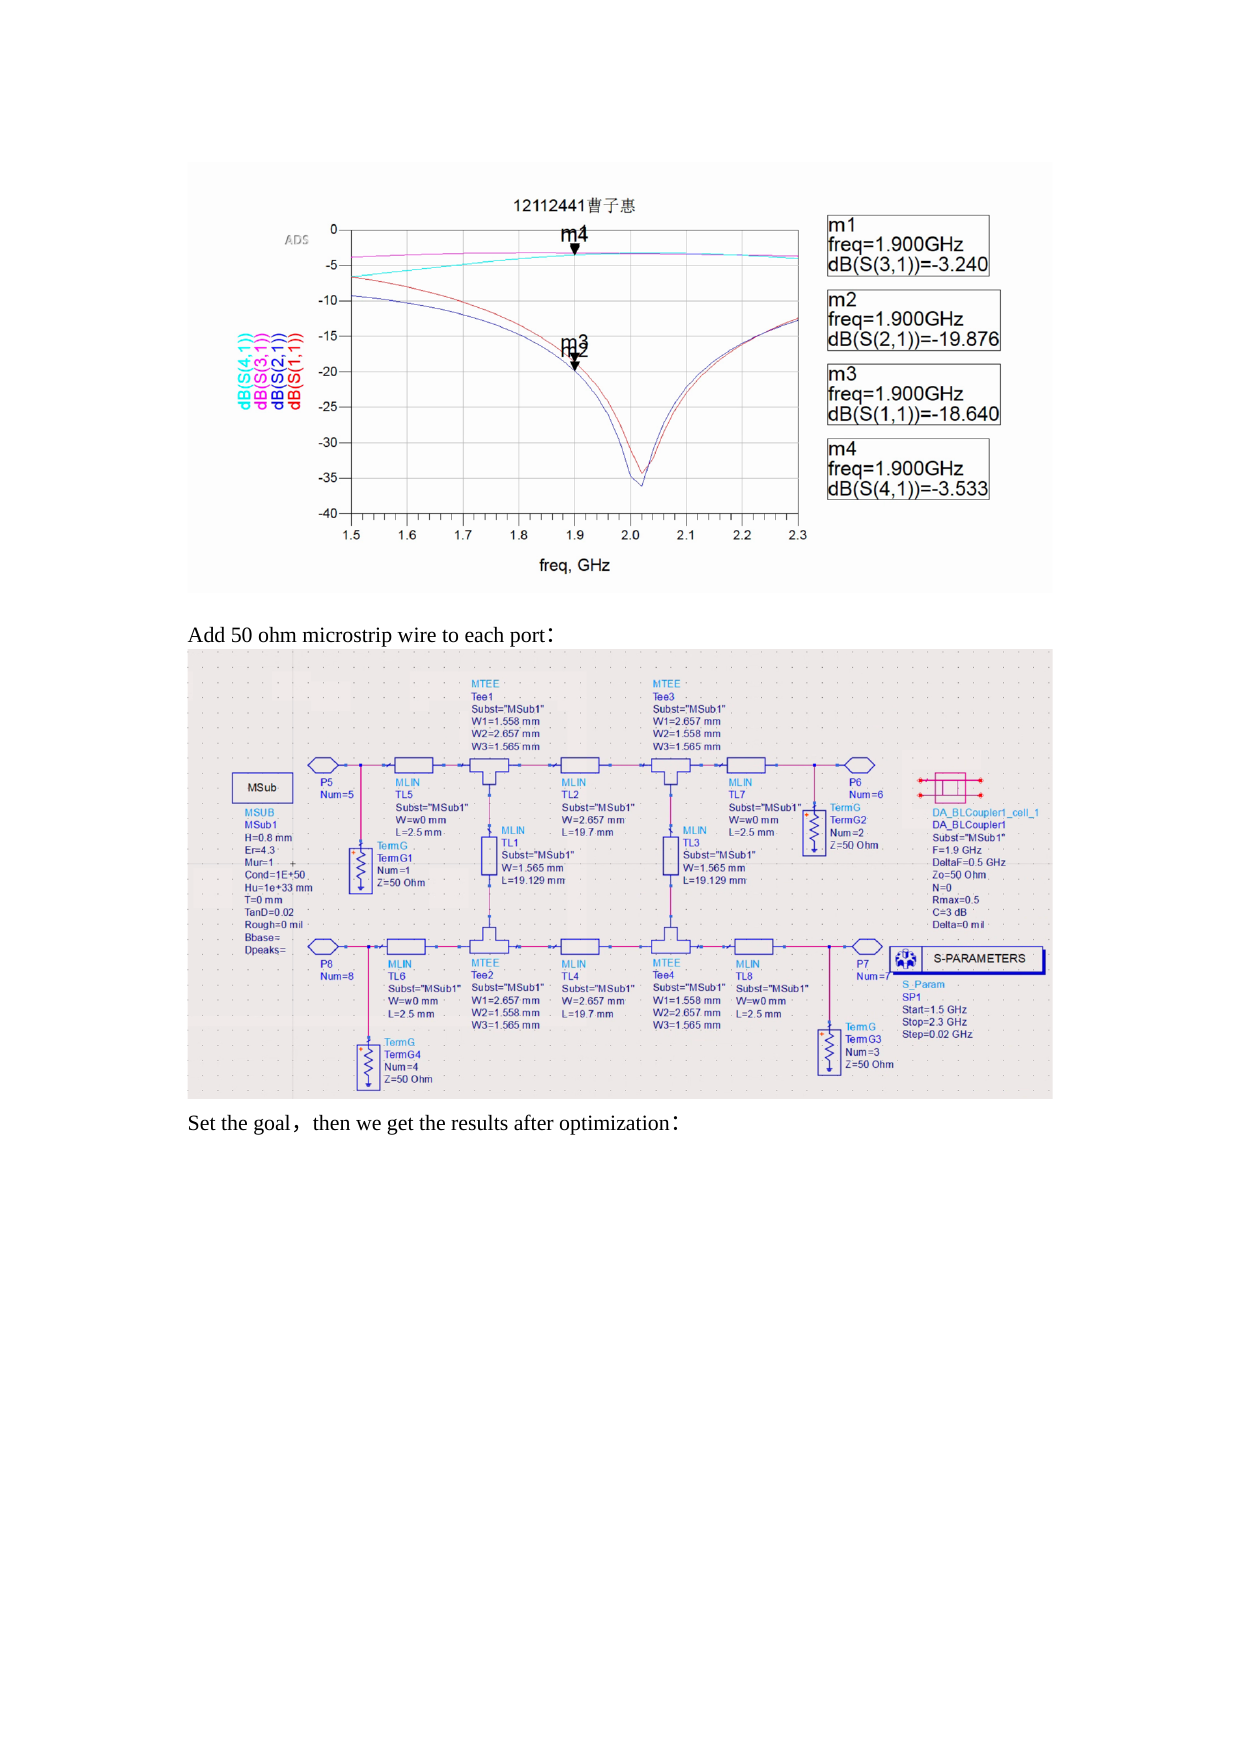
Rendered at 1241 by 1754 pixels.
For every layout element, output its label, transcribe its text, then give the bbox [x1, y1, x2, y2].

picture [187, 649, 1053, 1099]
text Set the goal，then we get the results after optimization： [187, 1104, 1053, 1137]
picture [187, 162, 1053, 593]
text Add 50 ohm microstrip wire to each port： [187, 617, 1053, 649]
